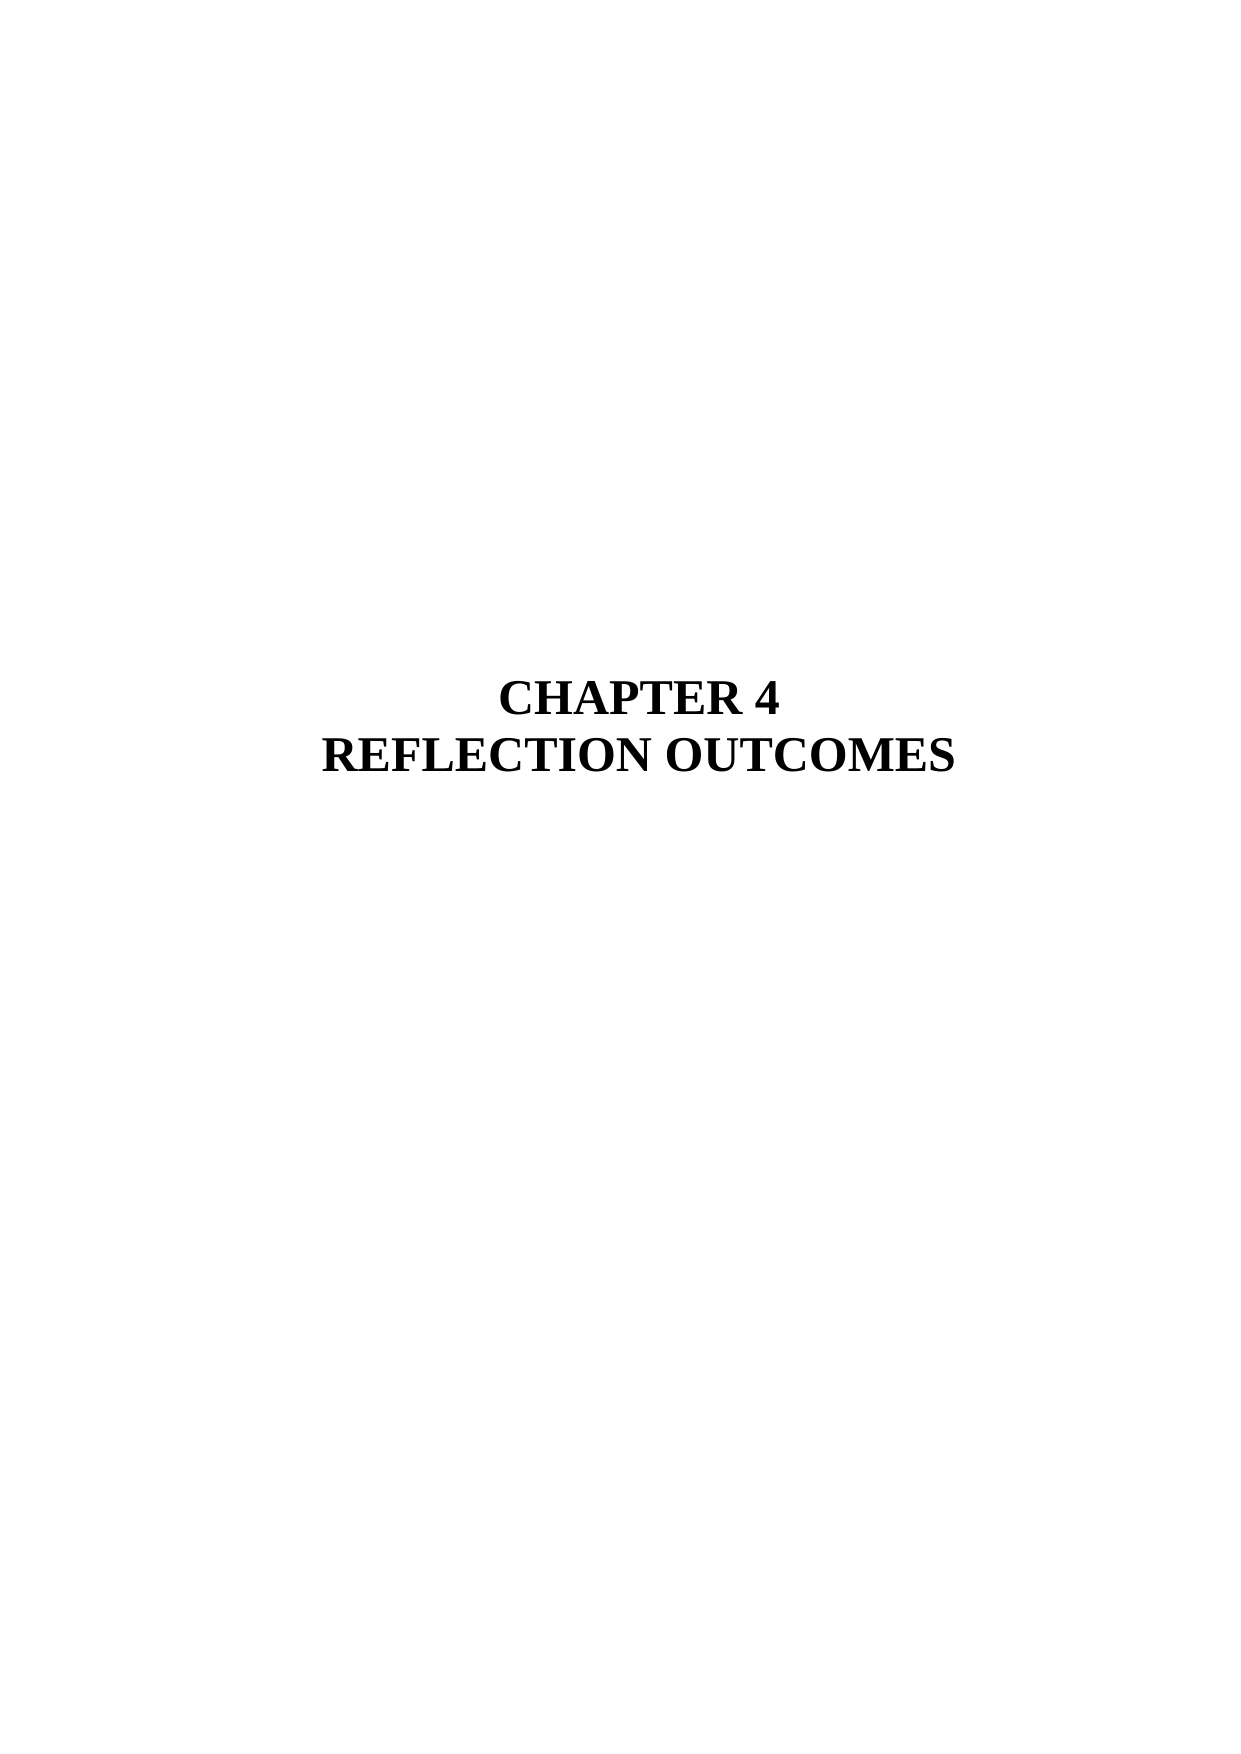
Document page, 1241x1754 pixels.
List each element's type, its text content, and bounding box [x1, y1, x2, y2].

text REFLECTION OUTCOMES [187, 725, 1090, 782]
text CHAPTER 4 [187, 667, 1090, 725]
